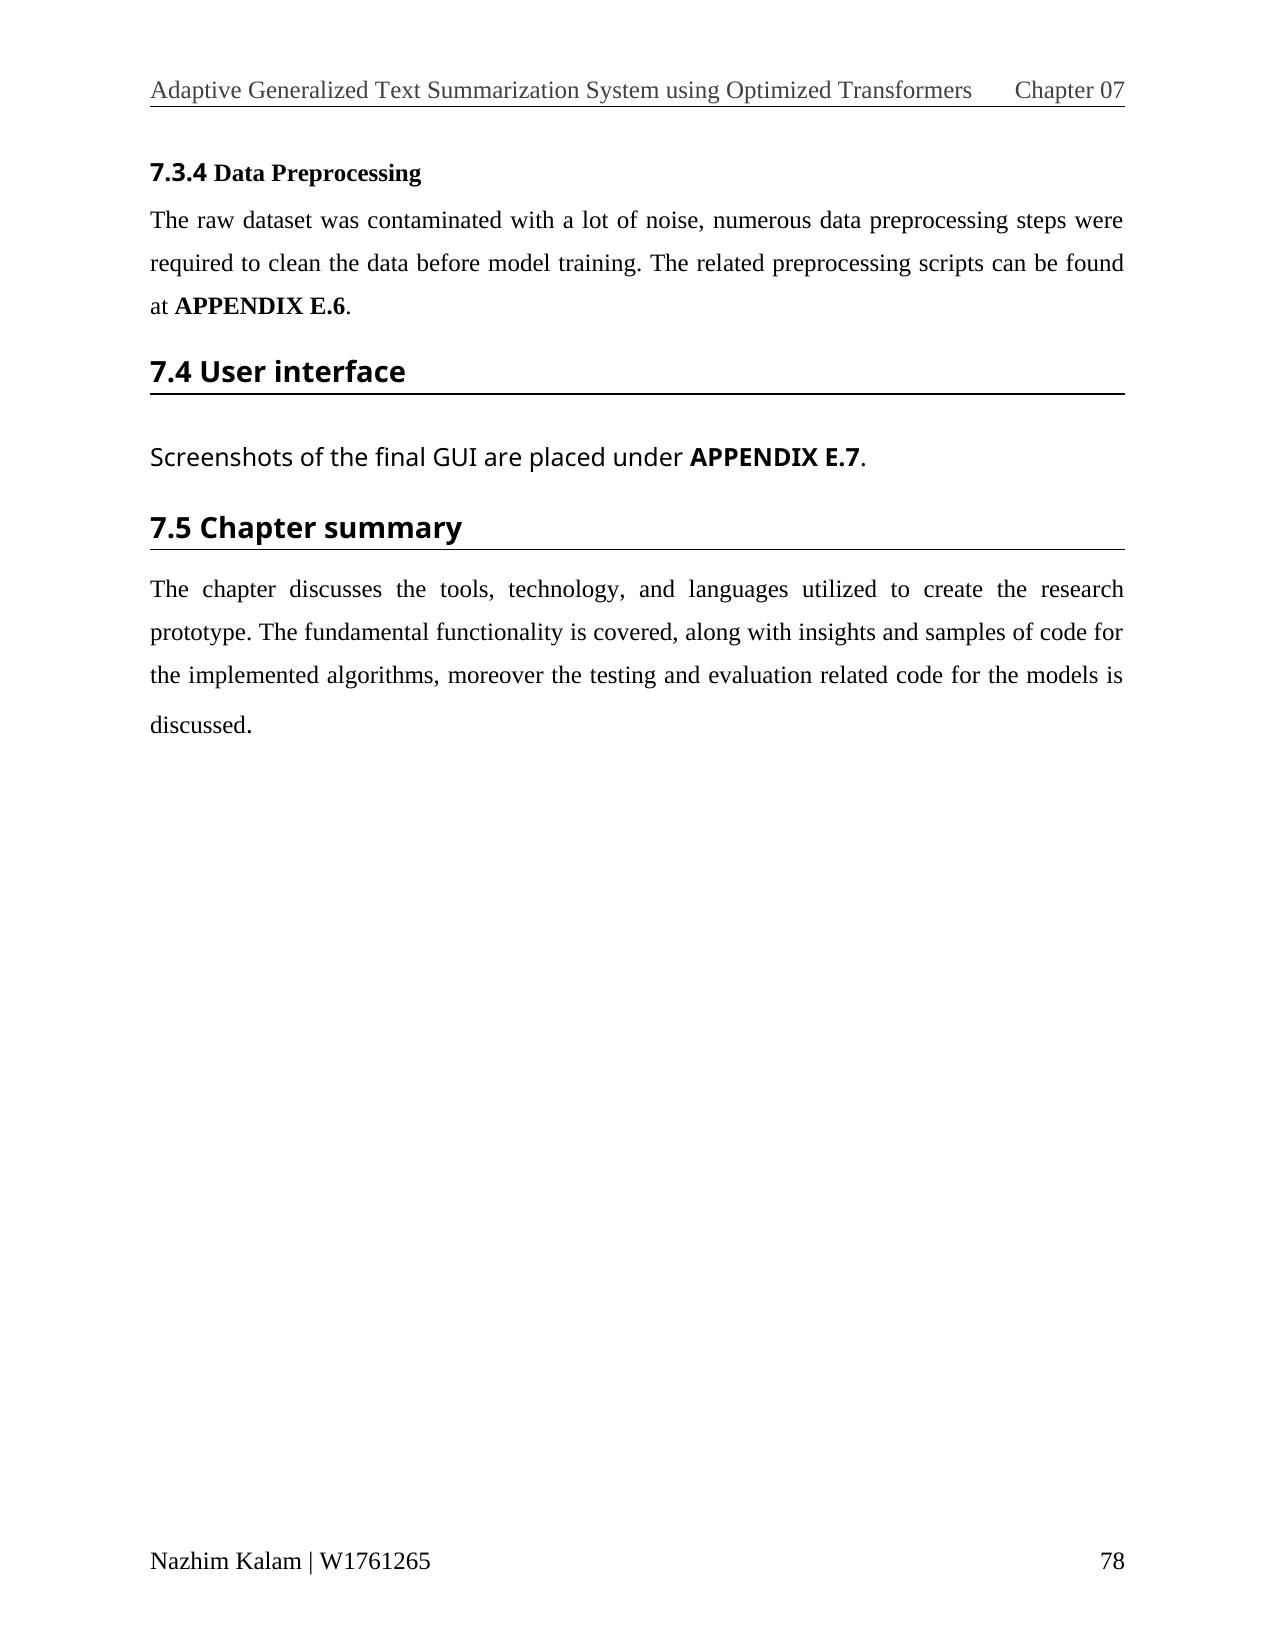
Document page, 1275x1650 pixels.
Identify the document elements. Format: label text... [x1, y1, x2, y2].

subtitle 7.5 Chapter summary [150, 507, 1125, 549]
subtitle 7.3.4 Data Preprocessing [150, 154, 1125, 188]
text Screenshots of the final GUI are placed under APPENDIX E.7. [150, 439, 1125, 473]
text The chapter discusses the tools, technology, and languages utilized to create the research prototype. The fundamental functionality is covered, along with insights and samples of code for the implemented algorithms, moreover the testing and evaluation related code for the models is discussed. [150, 574, 1125, 740]
subtitle 7.4 User interface [150, 351, 1125, 393]
text The raw dataset was contaminated with a lot of noise, numerous data preprocessing steps were required to clean the data before model training. The related preprocessing scripts can be found at APPENDIX E.6. [150, 205, 1125, 320]
